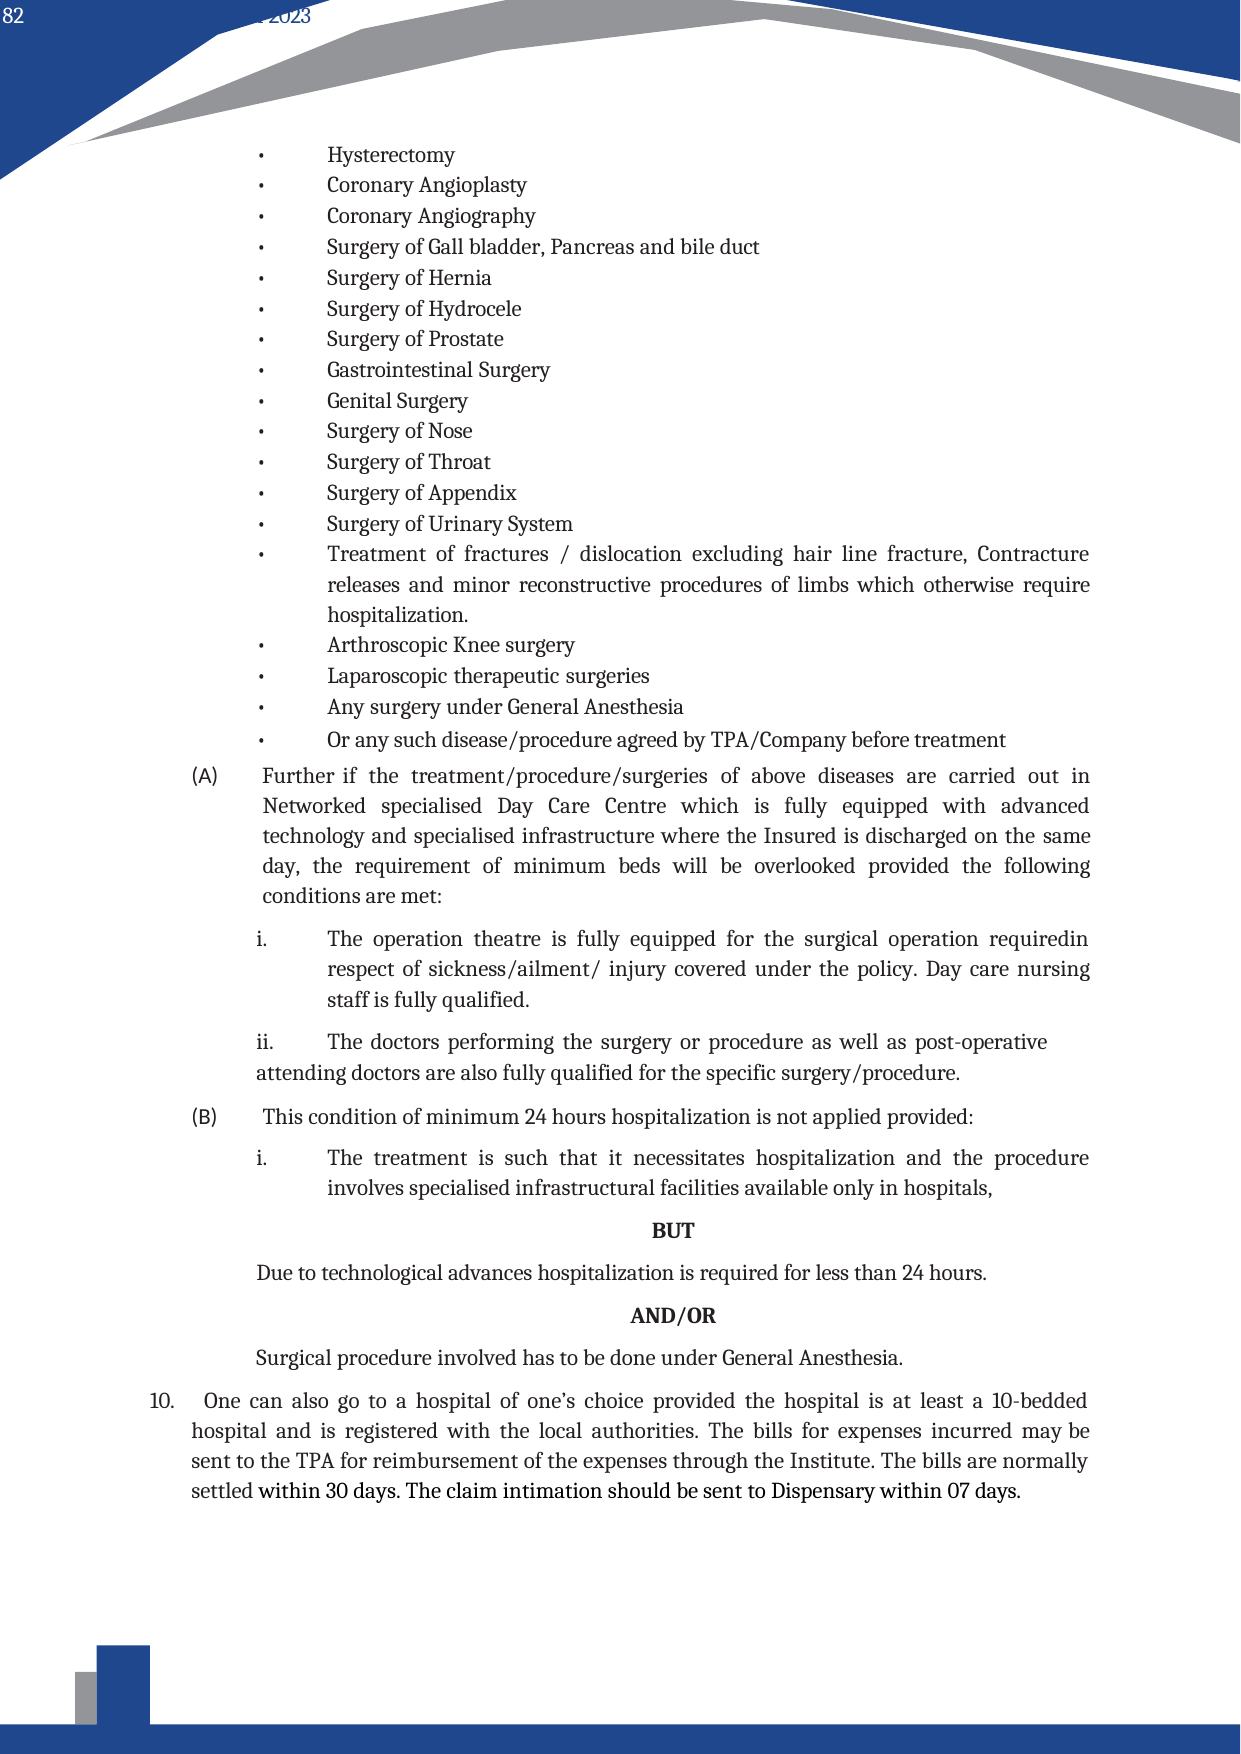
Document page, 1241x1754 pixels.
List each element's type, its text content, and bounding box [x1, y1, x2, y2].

list Surgery of Appendix [256, 480, 1240, 506]
list Surgery of Throat [256, 449, 1240, 475]
list The doctors performing the surgery or procedure as well as post-operative [256, 1029, 1240, 1055]
list Further if the treatment/procedure/surgeries of above diseases are carried out in Networked specialised Day Care Centre which is fully equipped with advanced technology and specialised infrastructure where the Insured is discharged on the same day, the requirement of minimum beds will be overlooked provided the following conditions are met: [191, 761, 1091, 910]
list Surgery of Urinary System [256, 510, 1240, 537]
list Any surgery under General Anesthesia [256, 693, 1240, 720]
text Surgical procedure involved has to be done under General Anesthesia. [256, 1345, 1240, 1371]
text attending doctors are also fully qualified for the specific surgery/procedure. [256, 1059, 1240, 1086]
list Surgery of Hydrocele [256, 295, 1240, 322]
list Surgery of Hernia [256, 264, 1240, 291]
subtitle AND/OR [106, 1302, 1240, 1329]
list Surgery of Gall bladder, Pancreas and bile duct [256, 234, 1240, 260]
list Coronary Angiography [256, 203, 1240, 229]
list Coronary Angioplasty [256, 172, 1240, 199]
list One can also go to a hospital of one’s choice provided the hospital is at least a 10-bedded hospital and is registered with the local authorities. The bills for expenses incurred may be sent to the TPA for reimbursement of the expenses through the Institute. The bills are normally settled within 30 days. The claim intimation should be sent to Dispensary within 07 days. [150, 1388, 1091, 1504]
list This condition of minimum 24 hours hospitalization is not applied provided: [191, 1102, 1240, 1130]
list Treatment of fractures / dislocation excluding hair line fracture, Contracture releases and minor reconstructive procedures of limbs which otherwise require hospitalization. [256, 541, 1091, 628]
list Or any such disease/procedure agreed by TPA/Company before treatment [256, 727, 1240, 753]
list Surgery of Nose [256, 418, 1240, 444]
list Hysterectomy [256, 142, 1240, 168]
list Genital Surgery [256, 387, 1240, 414]
list The operation theatre is fully equipped for the surgical operation requiredin respect of sickness/ailment/ injury covered under the policy. Day care nursing staff is fully qualified. [256, 926, 1091, 1013]
subtitle BUT [106, 1217, 1240, 1244]
text Due to technological advances hospitalization is required for less than 24 hours. [256, 1260, 1240, 1286]
list Gastrointestinal Surgery [256, 357, 1240, 383]
list Arthroscopic Knee surgery [256, 632, 1240, 658]
list Surgery of Prostate [256, 326, 1240, 352]
list Laparoscopic therapeutic surgeries [256, 663, 1240, 689]
list The treatment is such that it necessitates hospitalization and the procedure involves specialised infrastructural facilities available only in hospitals, [256, 1145, 1090, 1202]
